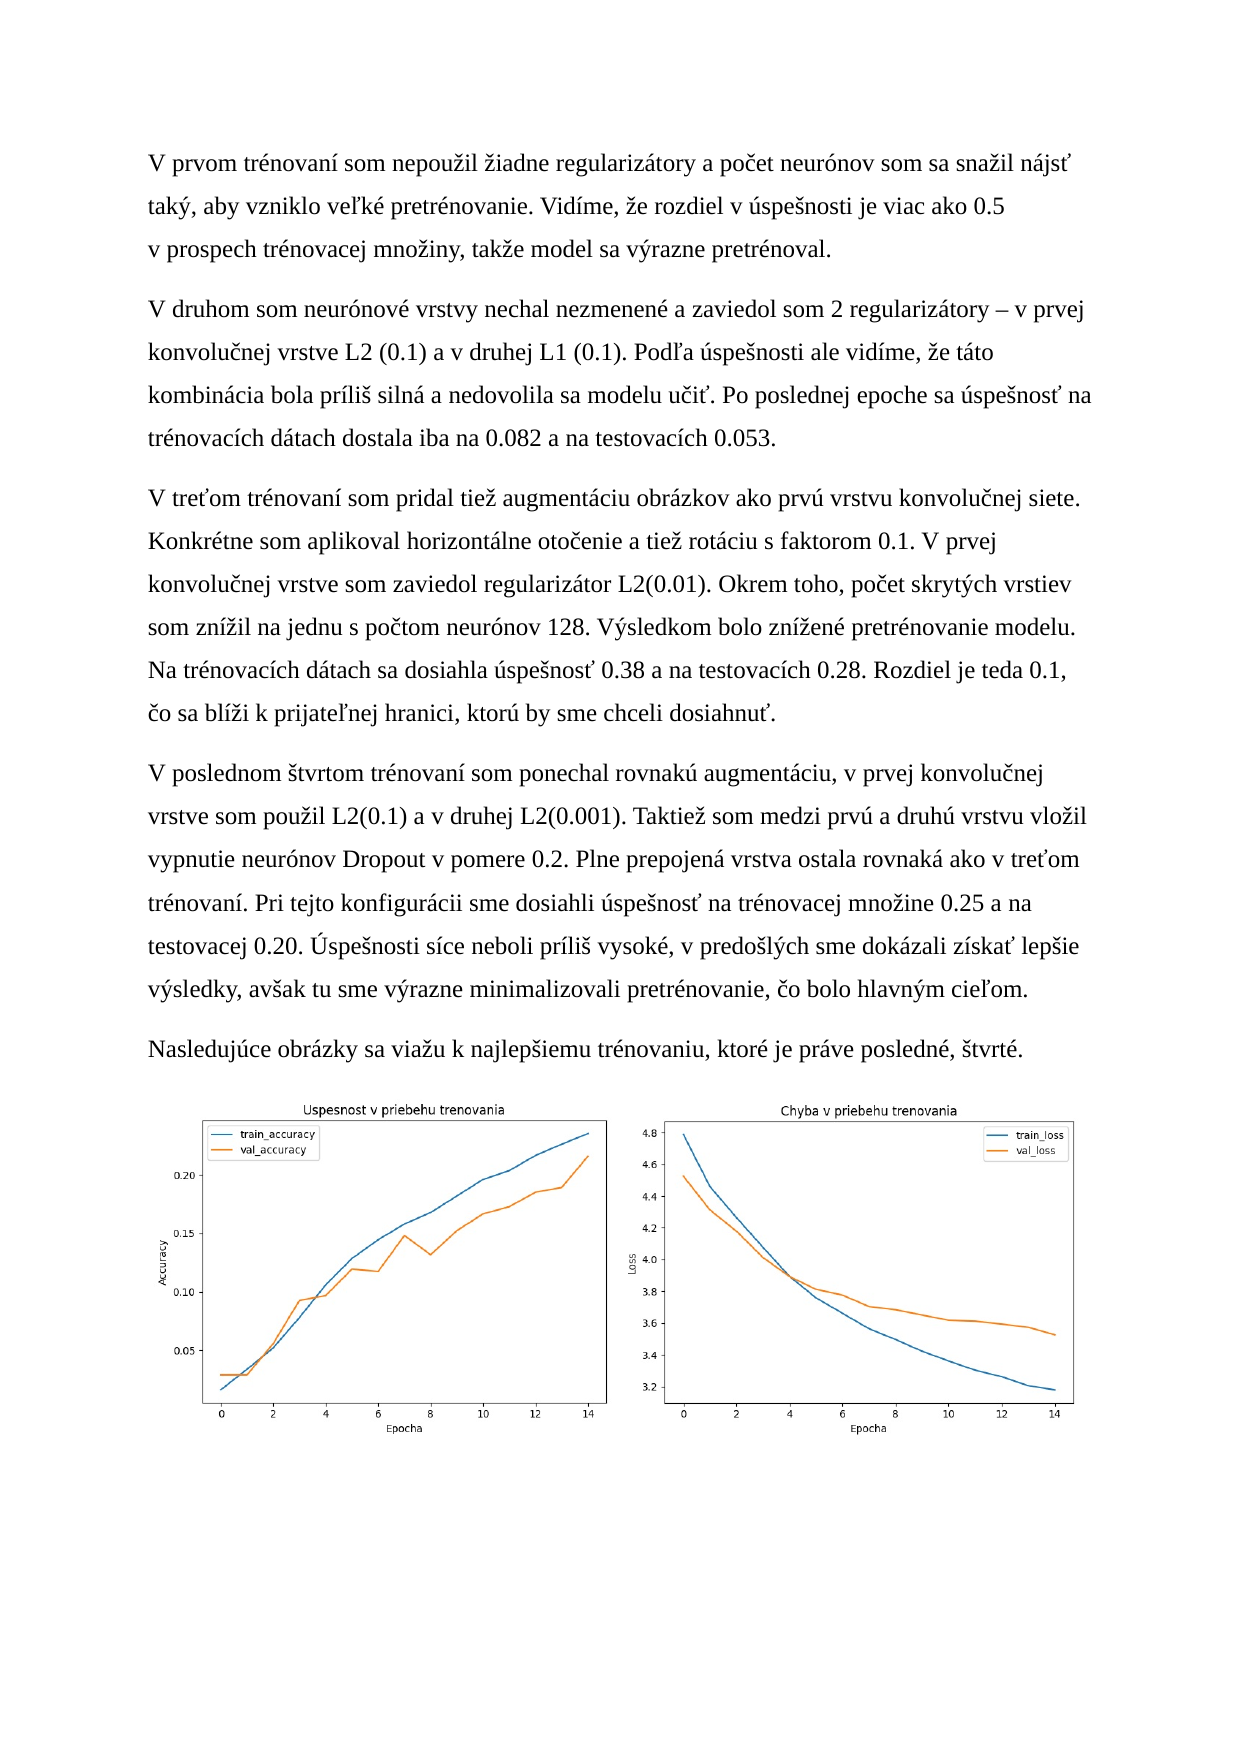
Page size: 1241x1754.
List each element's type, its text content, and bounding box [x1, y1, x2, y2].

text V druhom som neurónové vrstvy nechal nezmenené a zaviedol som 2 regularizátory – v prvej konvolučnej vrstve L2 (0.1) a v druhej L1 (0.1). Podľa úspešnosti ale vidíme, že táto kombinácia bola príliš silná a nedovolila sa modelu učiť. Po poslednej epoche sa úspešnosť na trénovacích dátach dostala iba na 0.082 a na testovacích 0.053. [148, 294, 1093, 452]
text V prvom trénovaní som nepoužil žiadne regularizátory a počet neurónov som sa snažil nájsť taký, aby vzniklo veľké pretrénovanie. Vidíme, že rozdiel v úspešnosti je viac ako 0.5 v prospech trénovacej množiny, takže model sa výrazne pretrénoval. [148, 148, 1093, 263]
picture [147, 1093, 1084, 1445]
text Nasledujúce obrázky sa viažu k najlepšiemu trénovaniu, ktoré je práve posledné, štvrté. [148, 1034, 1093, 1062]
text V poslednom štvrtom trénovaní som ponechal rovnakú augmentáciu, v prvej konvolučnej vrstve som použil L2(0.1) a v druhej L2(0.001). Taktiež som medzi prvú a druhú vrstvu vložil vypnutie neurónov Dropout v pomere 0.2. Plne prepojená vrstva ostala rovnaká ako v treťom trénovaní. Pri tejto konfigurácii sme dosiahli úspešnosť na trénovacej množine 0.25 a na testovacej 0.20. Úspešnosti síce neboli príliš vysoké, v predošlých sme dokázali získať lepšie výsledky, avšak tu sme výrazne minimalizovali pretrénovanie, čo bolo hlavným cieľom. [148, 758, 1093, 1003]
text V treťom trénovaní som pridal tiež augmentáciu obrázkov ako prvú vrstvu konvolučnej siete. Konkrétne som aplikoval horizontálne otočenie a tiež rotáciu s faktorom 0.1. V prvej konvolučnej vrstve som zaviedol regularizátor L2(0.01). Okrem toho, počet skrytých vrstiev som znížil na jednu s počtom neurónov 128. Výsledkom bolo znížené pretrénovanie modelu. Na trénovacích dátach sa dosiahla úspešnosť 0.38 a na testovacích 0.28. Rozdiel je teda 0.1, čo sa blíži k prijateľnej hranici, ktorú by sme chceli dosiahnuť. [148, 483, 1093, 727]
